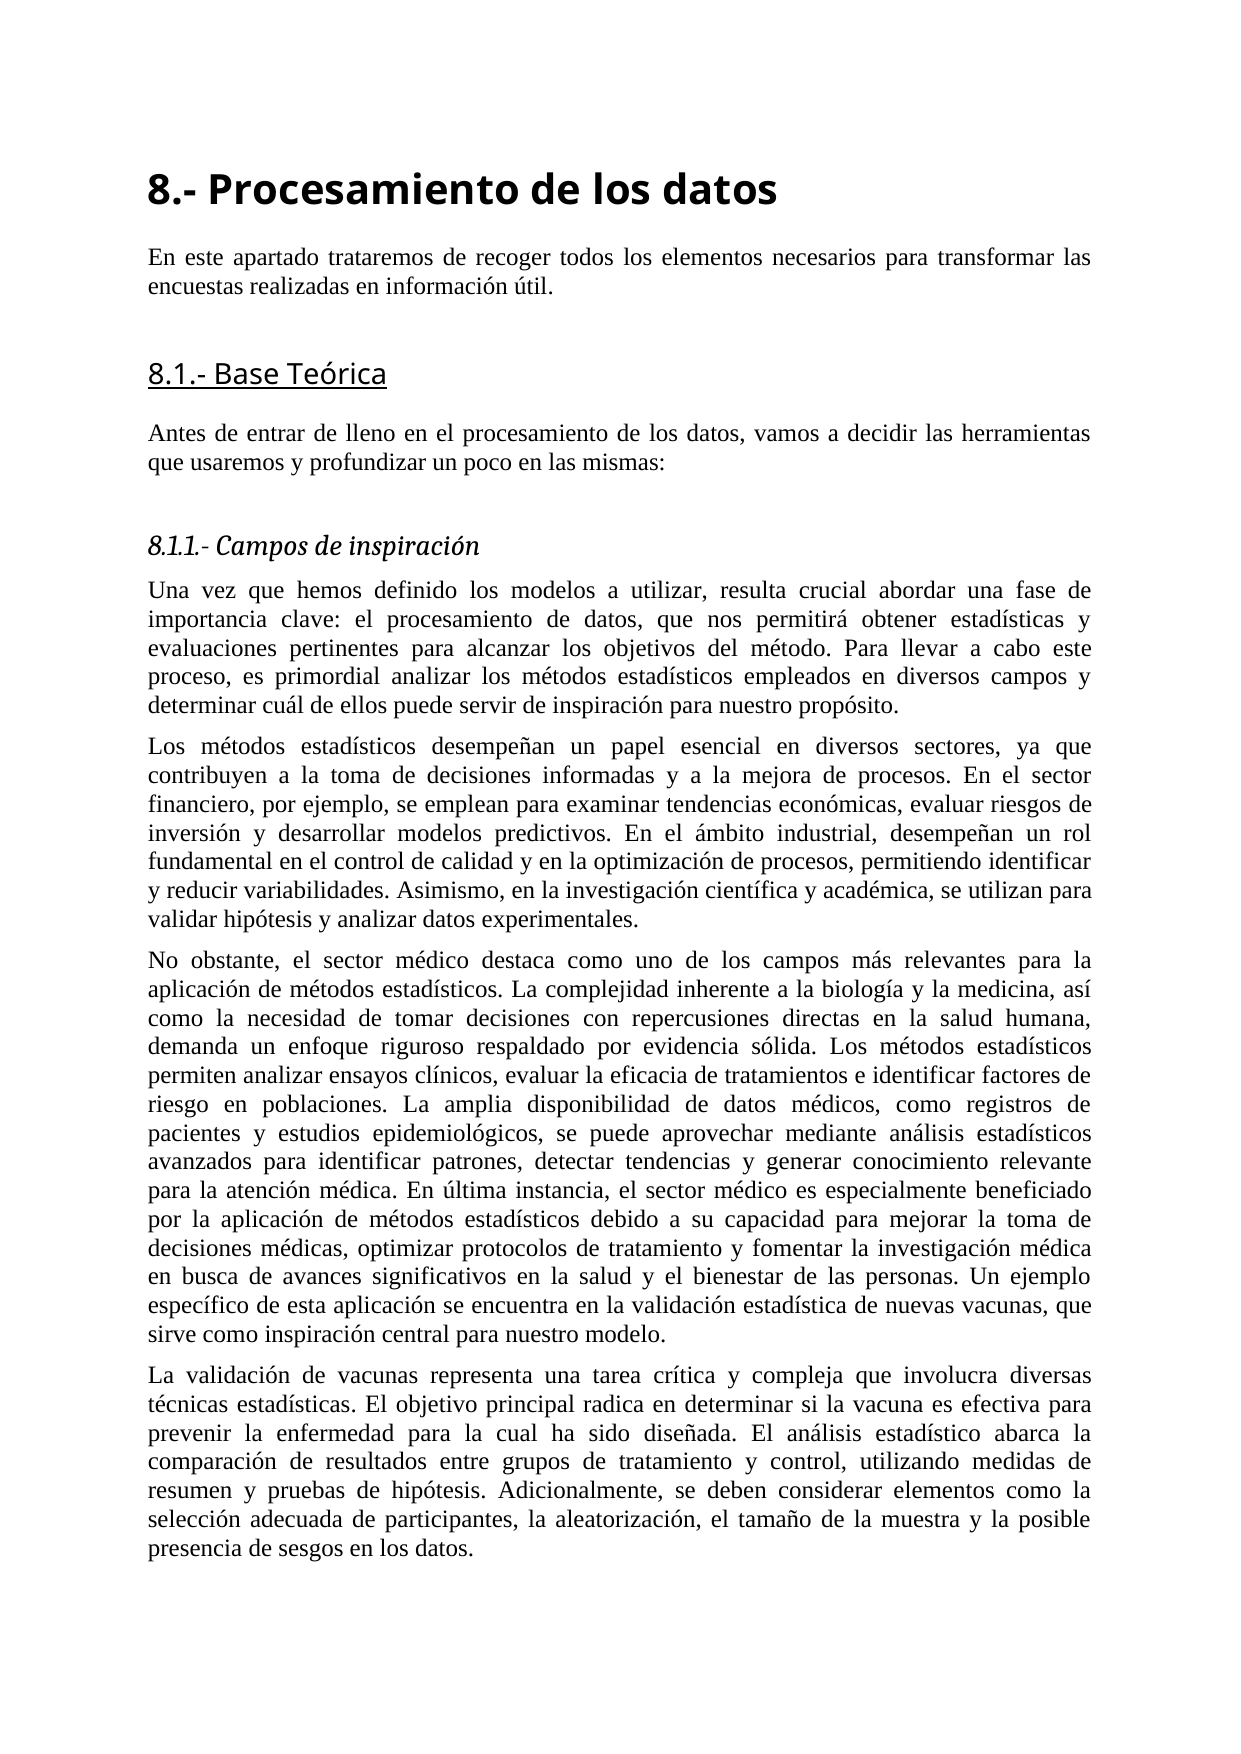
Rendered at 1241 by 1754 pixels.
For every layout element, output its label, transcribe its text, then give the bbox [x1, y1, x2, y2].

text Los métodos estadísticos desempeñan un papel esencial en diversos sectores, ya que contribuyen a la toma de decisiones informadas y a la mejora de procesos. En el sector financiero, por ejemplo, se emplean para examinar tendencias económicas, evaluar riesgos de inversión y desarrollar modelos predictivos. En el ámbito industrial, desempeñan un rol fundamental en el control de calidad y en la optimización de procesos, permitiendo identificar y reducir variabilidades. Asimismo, en la investigación científica y académica, se utilizan para validar hipótesis y analizar datos experimentales. [148, 731, 1092, 933]
text La validación de vacunas representa una tarea crítica y compleja que involucra diversas técnicas estadísticas. El objetivo principal radica en determinar si la vacuna es efectiva para prevenir la enfermedad para la cual ha sido diseñada. El análisis estadístico abarca la comparación de resultados entre grupos de tratamiento y control, utilizando medidas de resumen y pruebas de hipótesis. Adicionalmente, se deben considerar elementos como la selección adecuada de participantes, la aleatorización, el tamaño de la muestra y la posible presencia de sesgos en los datos. [148, 1360, 1092, 1561]
text En este apartado trataremos de recoger todos los elementos necesarios para transformar las encuestas realizadas en información útil. [148, 242, 1092, 299]
text Antes de entrar de lleno en el procesamiento de los datos, vamos a decidir las herramientas que usaremos y profundizar un poco en las mismas: [148, 418, 1092, 475]
subtitle 8.- Procesamiento de los datos [148, 160, 1092, 217]
subtitle 8.1.1.- Campos de inspiración [148, 529, 1092, 563]
text Una vez que hemos definido los modelos a utilizar, resulta crucial abordar una fase de importancia clave: el procesamiento de datos, que nos permitirá obtener estadísticas y evaluaciones pertinentes para alcanzar los objetivos del método. Para llevar a cabo este proceso, es primordial analizar los métodos estadísticos empleados en diversos campos y determinar cuál de ellos puede servir de inspiración para nuestro propósito. [148, 575, 1092, 719]
text No obstante, el sector médico destaca como uno de los campos más relevantes para la aplicación de métodos estadísticos. La complejidad inherente a la biología y la medicina, así como la necesidad de tomar decisiones con repercusiones directas en la salud humana, demanda un enfoque riguroso respaldado por evidencia sólida. Los métodos estadísticos permiten analizar ensayos clínicos, evaluar la eficacia de tratamientos e identificar factores de riesgo en poblaciones. La amplia disponibilidad de datos médicos, como registros de pacientes y estudios epidemiológicos, se puede aprovechar mediante análisis estadísticos avanzados para identificar patrones, detectar tendencias y generar conocimiento relevante para la atención médica. En última instancia, el sector médico es especialmente beneficiado por la aplicación de métodos estadísticos debido a su capacidad para mejorar la toma de decisiones médicas, optimizar protocolos de tratamiento y fomentar la investigación médica en busca de avances significativos en la salud y el bienestar de las personas. Un ejemplo específico de esta aplicación se encuentra en la validación estadística de nuevas vacunas, que sirve como inspiración central para nuestro modelo. [148, 945, 1092, 1348]
subtitle 8.1.- Base Teórica [148, 353, 1092, 393]
